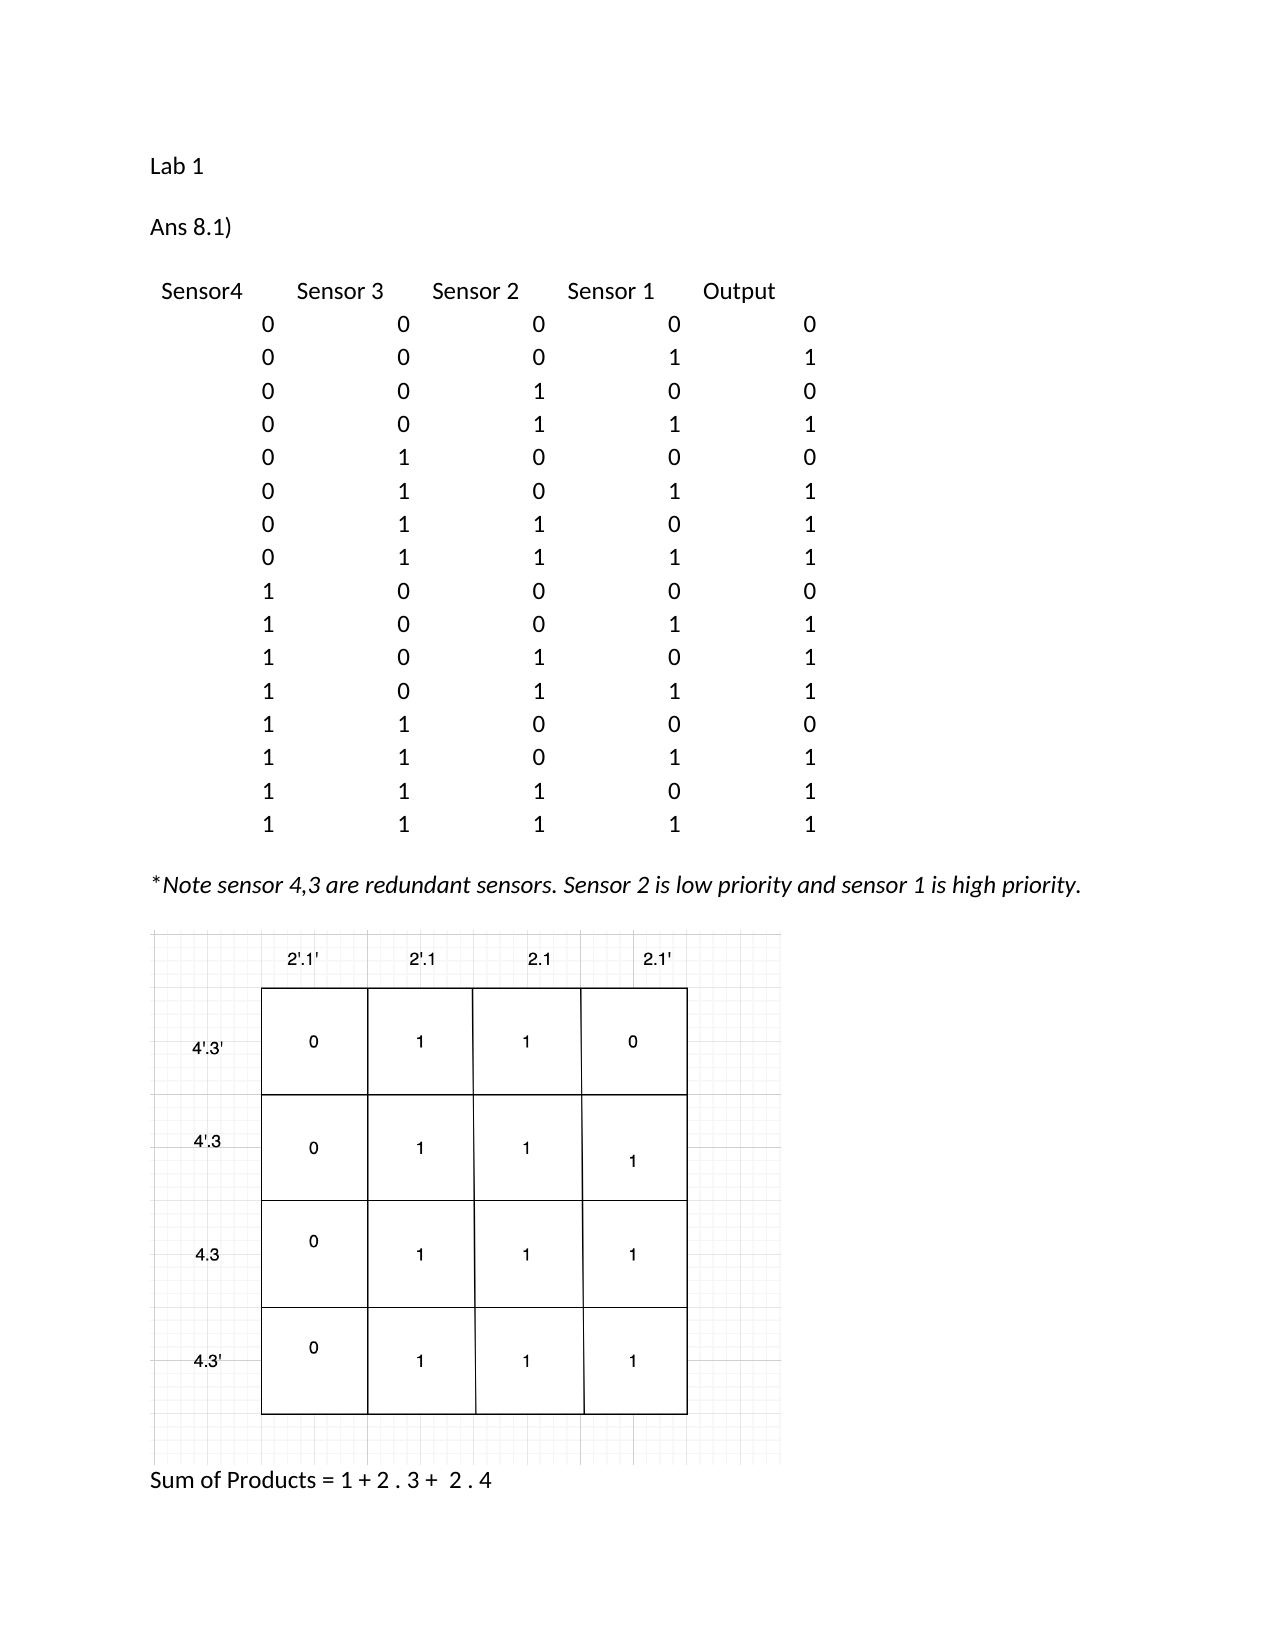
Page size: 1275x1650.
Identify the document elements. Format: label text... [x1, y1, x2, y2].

table_cell 1 [421, 772, 556, 805]
table_cell 0 [285, 572, 421, 605]
table_cell 0 [556, 572, 692, 605]
table_cell 0 [421, 739, 556, 772]
table_cell 1 [421, 805, 556, 839]
table_cell 1 [421, 539, 556, 572]
table_cell 1 [556, 339, 692, 372]
table_cell 0 [150, 439, 285, 472]
table_cell 1 [285, 739, 421, 772]
table_cell 1 [692, 505, 827, 539]
table_cell 0 [421, 339, 556, 372]
table_cell 1 [150, 605, 285, 639]
table_cell 1 [692, 539, 827, 572]
table_cell 0 [285, 605, 421, 639]
table_cell 1 [421, 672, 556, 705]
table_cell 0 [692, 372, 827, 405]
table_cell 1 [421, 405, 556, 439]
table_cell 0 [421, 705, 556, 739]
table_cell 0 [150, 539, 285, 572]
table_cell 1 [285, 439, 421, 472]
table_cell 0 [421, 472, 556, 505]
table_cell 1 [556, 405, 692, 439]
picture [150, 930, 782, 1465]
table_cell 1 [285, 472, 421, 505]
table_cell 1 [556, 472, 692, 505]
table_cell 1 [692, 772, 827, 805]
table_cell 0 [150, 472, 285, 505]
table_cell 1 [150, 739, 285, 772]
table_cell 1 [692, 405, 827, 439]
table_cell 1 [692, 339, 827, 372]
table_cell 0 [150, 339, 285, 372]
table_cell 1 [150, 705, 285, 739]
text Lab 1 [150, 150, 1125, 181]
table_header Sensor 3 [285, 272, 421, 305]
table_cell 0 [285, 672, 421, 705]
table_cell 0 [556, 305, 692, 339]
table_cell 0 [692, 305, 827, 339]
table_cell 0 [556, 439, 692, 472]
table_cell 0 [421, 605, 556, 639]
table_cell 0 [285, 372, 421, 405]
table_cell 0 [150, 405, 285, 439]
table_cell 0 [285, 639, 421, 672]
table_cell 1 [150, 805, 285, 839]
table_cell 1 [692, 639, 827, 672]
text Ans 8.1) [150, 211, 1125, 242]
table_cell 0 [150, 372, 285, 405]
table_cell 0 [556, 372, 692, 405]
table_cell 1 [421, 639, 556, 672]
table_cell 1 [421, 372, 556, 405]
text Sum of Products = 1 + 2 . 3 + 2 . 4 [150, 1464, 1125, 1495]
table_header Sensor 1 [556, 272, 692, 305]
table_cell 1 [150, 572, 285, 605]
table_cell 0 [692, 705, 827, 739]
text *Note sensor 4,3 are redundant sensors. Sensor 2 is low priority and sensor 1 is high priority. [150, 869, 1125, 900]
table_cell 1 [150, 639, 285, 672]
table_cell 0 [421, 572, 556, 605]
table_cell 1 [692, 739, 827, 772]
table_cell 1 [285, 805, 421, 839]
table_cell 0 [285, 405, 421, 439]
table_cell 1 [692, 472, 827, 505]
table_cell 1 [556, 805, 692, 839]
table_cell 0 [421, 305, 556, 339]
table_cell 0 [421, 439, 556, 472]
table_cell 1 [150, 772, 285, 805]
table_cell 1 [150, 672, 285, 705]
table_cell 1 [285, 705, 421, 739]
table_cell 1 [692, 605, 827, 639]
table_cell 1 [692, 672, 827, 705]
table_cell 1 [285, 505, 421, 539]
table_cell 1 [285, 539, 421, 572]
table_cell 1 [556, 605, 692, 639]
table_cell 0 [692, 439, 827, 472]
table_header Sensor4 [150, 272, 285, 305]
table_cell 0 [692, 572, 827, 605]
table_header Output [692, 272, 827, 305]
table_cell 0 [285, 305, 421, 339]
table_cell 0 [556, 505, 692, 539]
table_cell 0 [556, 705, 692, 739]
table_cell 0 [556, 772, 692, 805]
table_cell 0 [150, 305, 285, 339]
table_cell 1 [556, 539, 692, 572]
table_header Sensor 2 [421, 272, 556, 305]
table_cell 0 [556, 639, 692, 672]
table_cell 0 [150, 505, 285, 539]
table_cell 1 [556, 739, 692, 772]
table_cell 1 [692, 805, 827, 839]
table_cell 1 [285, 772, 421, 805]
table_cell 0 [285, 339, 421, 372]
table_cell 1 [421, 505, 556, 539]
table_cell 1 [556, 672, 692, 705]
